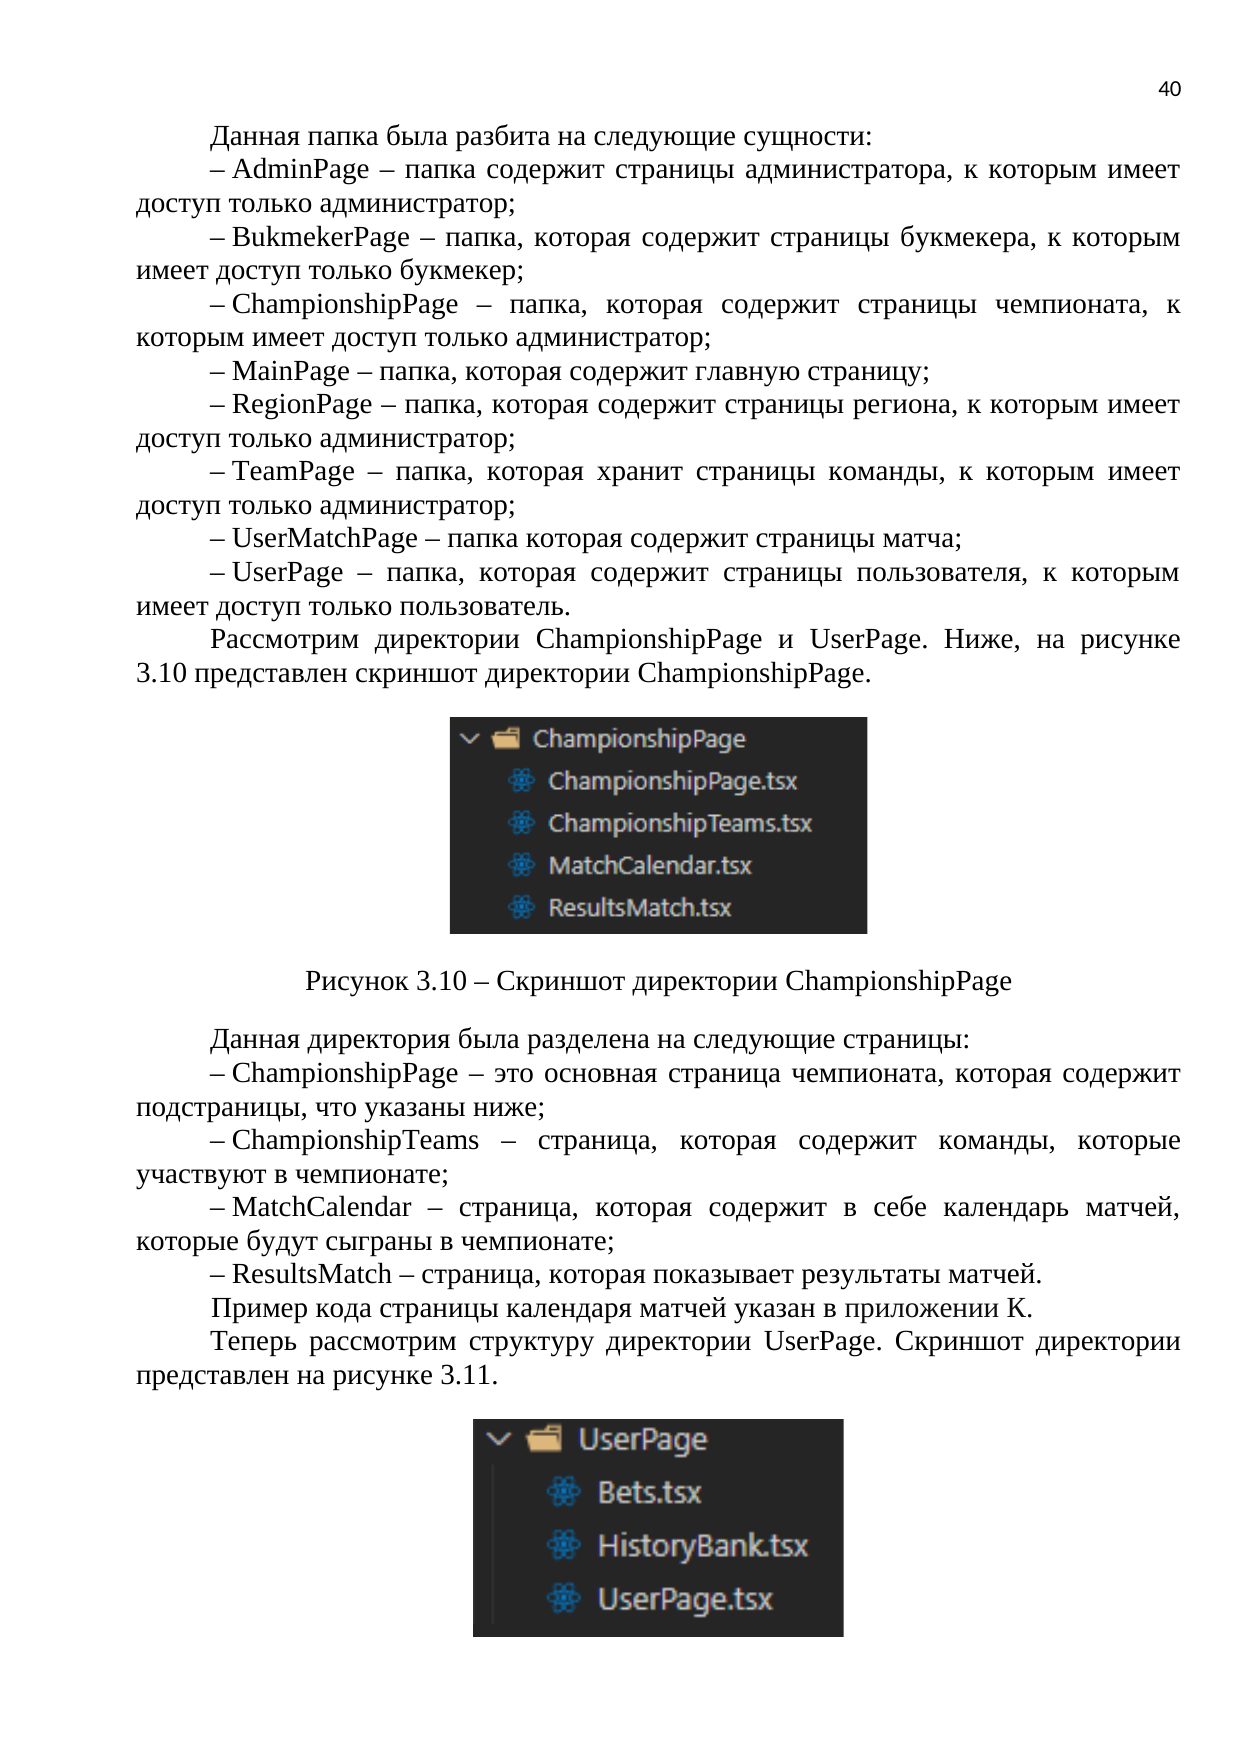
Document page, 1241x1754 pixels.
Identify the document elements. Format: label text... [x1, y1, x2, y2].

text Рассмотрим директории ChampionshipPage и UserPage. Ниже, на рисунке 3.10 представлен скриншот директории ChampionshipPage. [136, 621, 1181, 688]
text ChampionshipPage – это основная страница чемпионата, которая содержит подстраницы, что указаны ниже; [136, 1055, 1181, 1122]
text Пример кода страницы календаря матчей указан в приложении К. [136, 1290, 1181, 1323]
text ChampionshipPage – папка, которая содержит страницы чемпионата, к которым имеет доступ только администратор; [136, 286, 1181, 353]
text ChampionshipTeams – страница, которая содержит команды, которые участвуют в чемпионате; [136, 1122, 1181, 1189]
text BukmekerPage – папка, которая содержит страницы букмекера, к которым имеет доступ только букмекер; [136, 219, 1181, 286]
text AdminPage – папка содержит страницы администратора, к которым имеет доступ только администратор; [136, 152, 1181, 219]
text MatchCalendar – страница, которая содержит в себе календарь матчей, которые будут сыграны в чемпионате; [136, 1189, 1181, 1256]
text Данная папка была разбита на следующие сущности: [136, 118, 1181, 152]
text UserPage – папка, которая содержит страницы пользователя, к которым имеет доступ только пользователь. [136, 554, 1181, 621]
text Теперь рассмотрим структуру директории UserPage. Скриншот директории представлен на рисунке 3.11. [136, 1323, 1181, 1391]
text Данная директория была разделена на следующие страницы: [136, 1022, 1181, 1055]
picture [449, 717, 868, 934]
text MainPage – папка, которая содержит главную страницу; [136, 353, 1181, 386]
text RegionPage – папка, которая содержит страницы региона, к которым имеет доступ только администратор; [136, 386, 1181, 453]
text Рисунок 3.10 – Скриншот директории ChampionshipPage [136, 963, 1181, 997]
text ResultsMatch – страница, которая показывает результаты матчей. [136, 1256, 1181, 1290]
text UserMatchPage – папка которая содержит страницы матча; [136, 521, 1181, 554]
picture [473, 1419, 844, 1637]
text TeamPage – папка, которая хранит страницы команды, к которым имеет доступ только администратор; [136, 453, 1181, 521]
